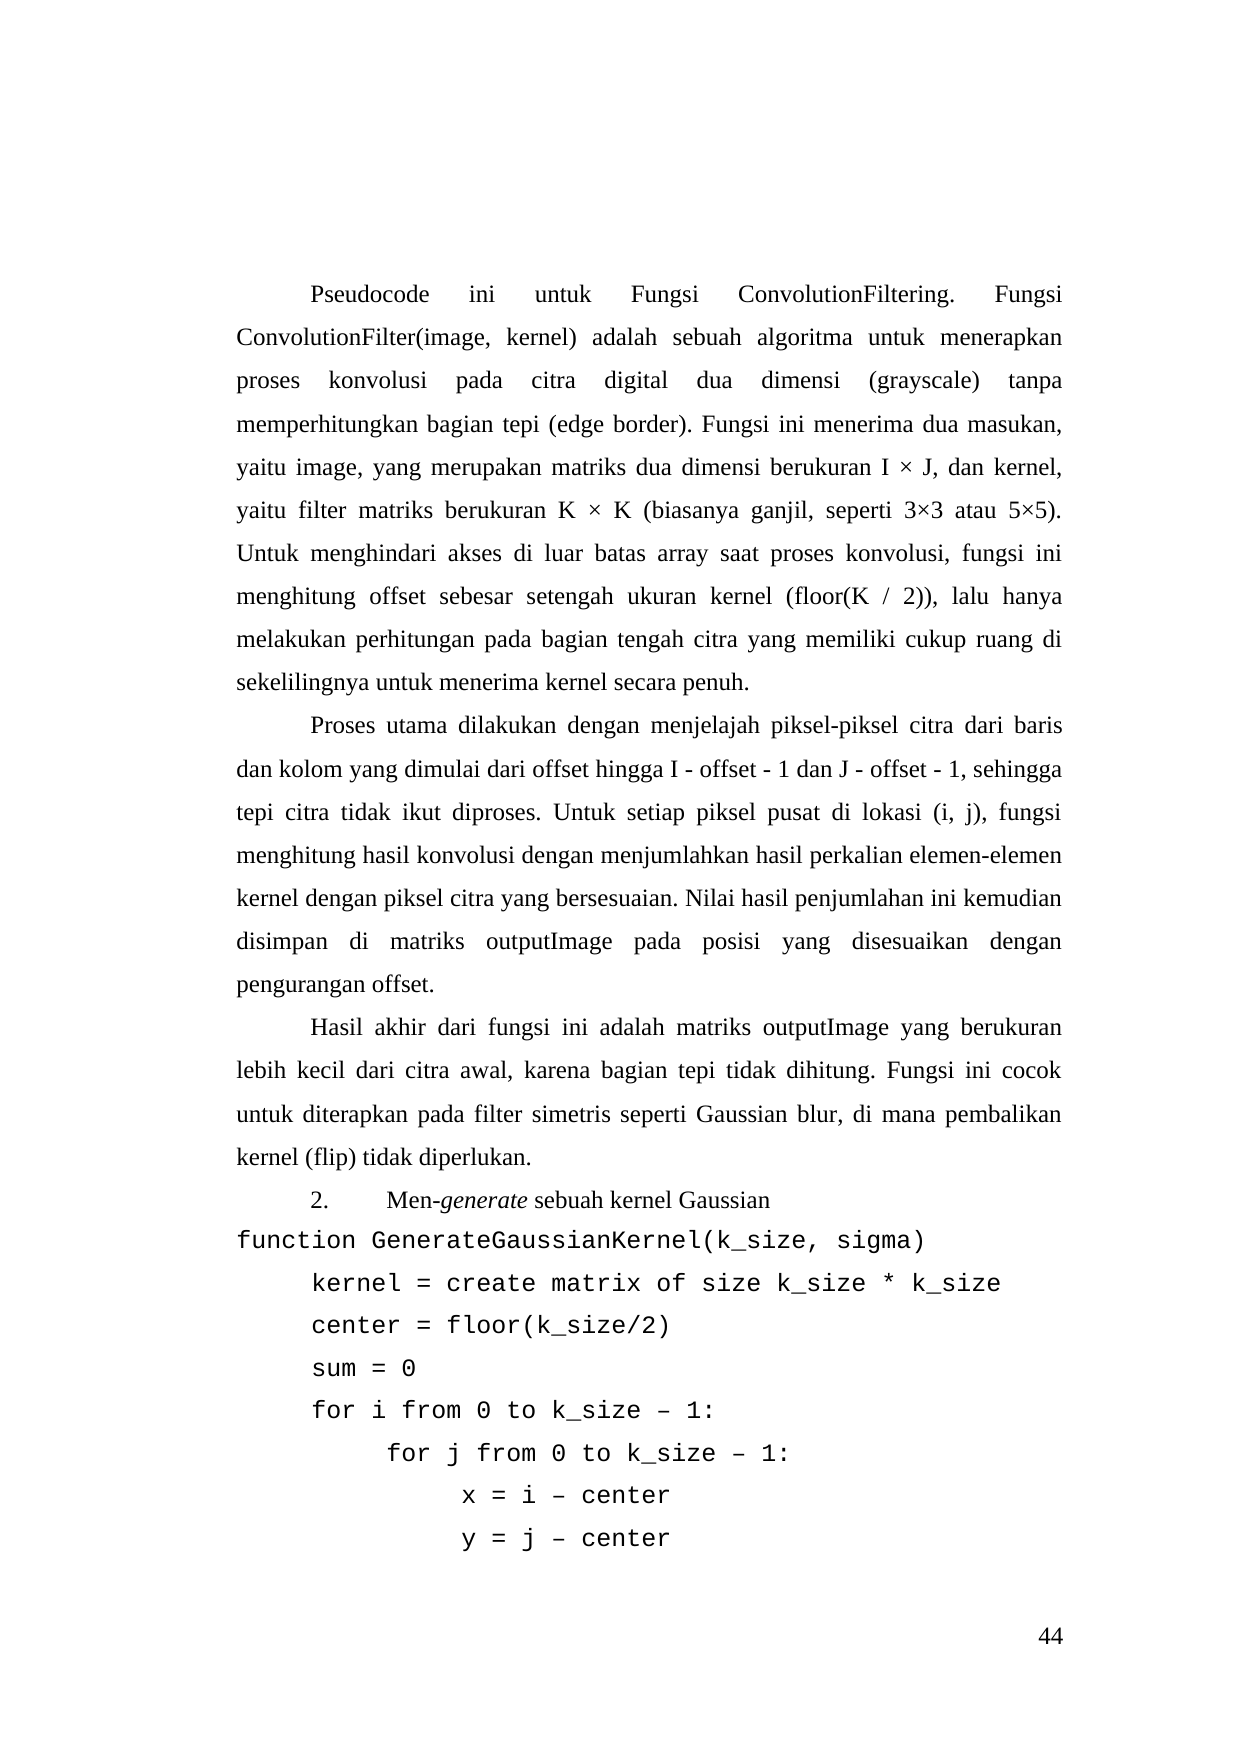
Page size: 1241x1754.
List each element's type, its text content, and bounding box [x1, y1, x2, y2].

list Men-generate sebuah kernel Gaussian [310, 1185, 1063, 1214]
list Pseudocode ini untuk Fungsi ConvolutionFiltering. Fungsi ConvolutionFilter(image, kernel) adalah sebuah algoritma untuk menerapkan proses konvolusi pada citra digital dua dimensi (grayscale) tanpa memperhitungkan bagian tepi (edge border). Fungsi ini menerima dua masukan, yaitu image, yang merupakan matriks dua dimensi berukuran I × J, dan kernel, yaitu filter matriks berukuran K × K (biasanya ganjil, seperti 3×3 atau 5×5). Untuk menghindari akses di luar batas array saat proses konvolusi, fungsi ini menghitung offset sebesar setengah ukuran kernel (floor(K / 2)), lalu hanya melakukan perhitungan pada bagian tengah citra yang memiliki cukup ruang di sekelilingnya untuk menerima kernel secara penuh. [236, 279, 1063, 696]
text kernel = create matrix of size k_size * k_size [311, 1271, 1063, 1299]
list Proses utama dilakukan dengan menjelajah piksel-piksel citra dari baris dan kolom yang dimulai dari offset hingga I - offset - 1 dan J - offset - 1, sehingga tepi citra tidak ikut diproses. Untuk setiap piksel pusat di lokasi (i, j), fungsi menghitung hasil konvolusi dengan menjumlahkan hasil perkalian elemen-elemen kernel dengan piksel citra yang bersesuaian. Nilai hasil penjumlahan ini kemudian disimpan di matriks outputImage pada posisi yang disesuaikan dengan pengurangan offset. [236, 711, 1063, 998]
text for i from 0 to k_size – 1: [311, 1398, 1063, 1426]
text y = j – center [461, 1526, 1063, 1554]
text for j from 0 to k_size – 1: [386, 1441, 1063, 1469]
text x = i – center [461, 1483, 1063, 1511]
list Hasil akhir dari fungsi ini adalah matriks outputImage yang berukuran lebih kecil dari citra awal, karena bagian tepi tidak dihitung. Fungsi ini cocok untuk diterapkan pada filter simetris seperti Gaussian blur, di mana pembalikan kernel (flip) tidak diperlukan. [236, 1012, 1063, 1171]
text function GenerateGaussianKernel(k_size, sigma) [236, 1228, 1063, 1256]
text center = floor(k_size/2) [311, 1313, 1063, 1341]
text sum = 0 [311, 1356, 1063, 1384]
